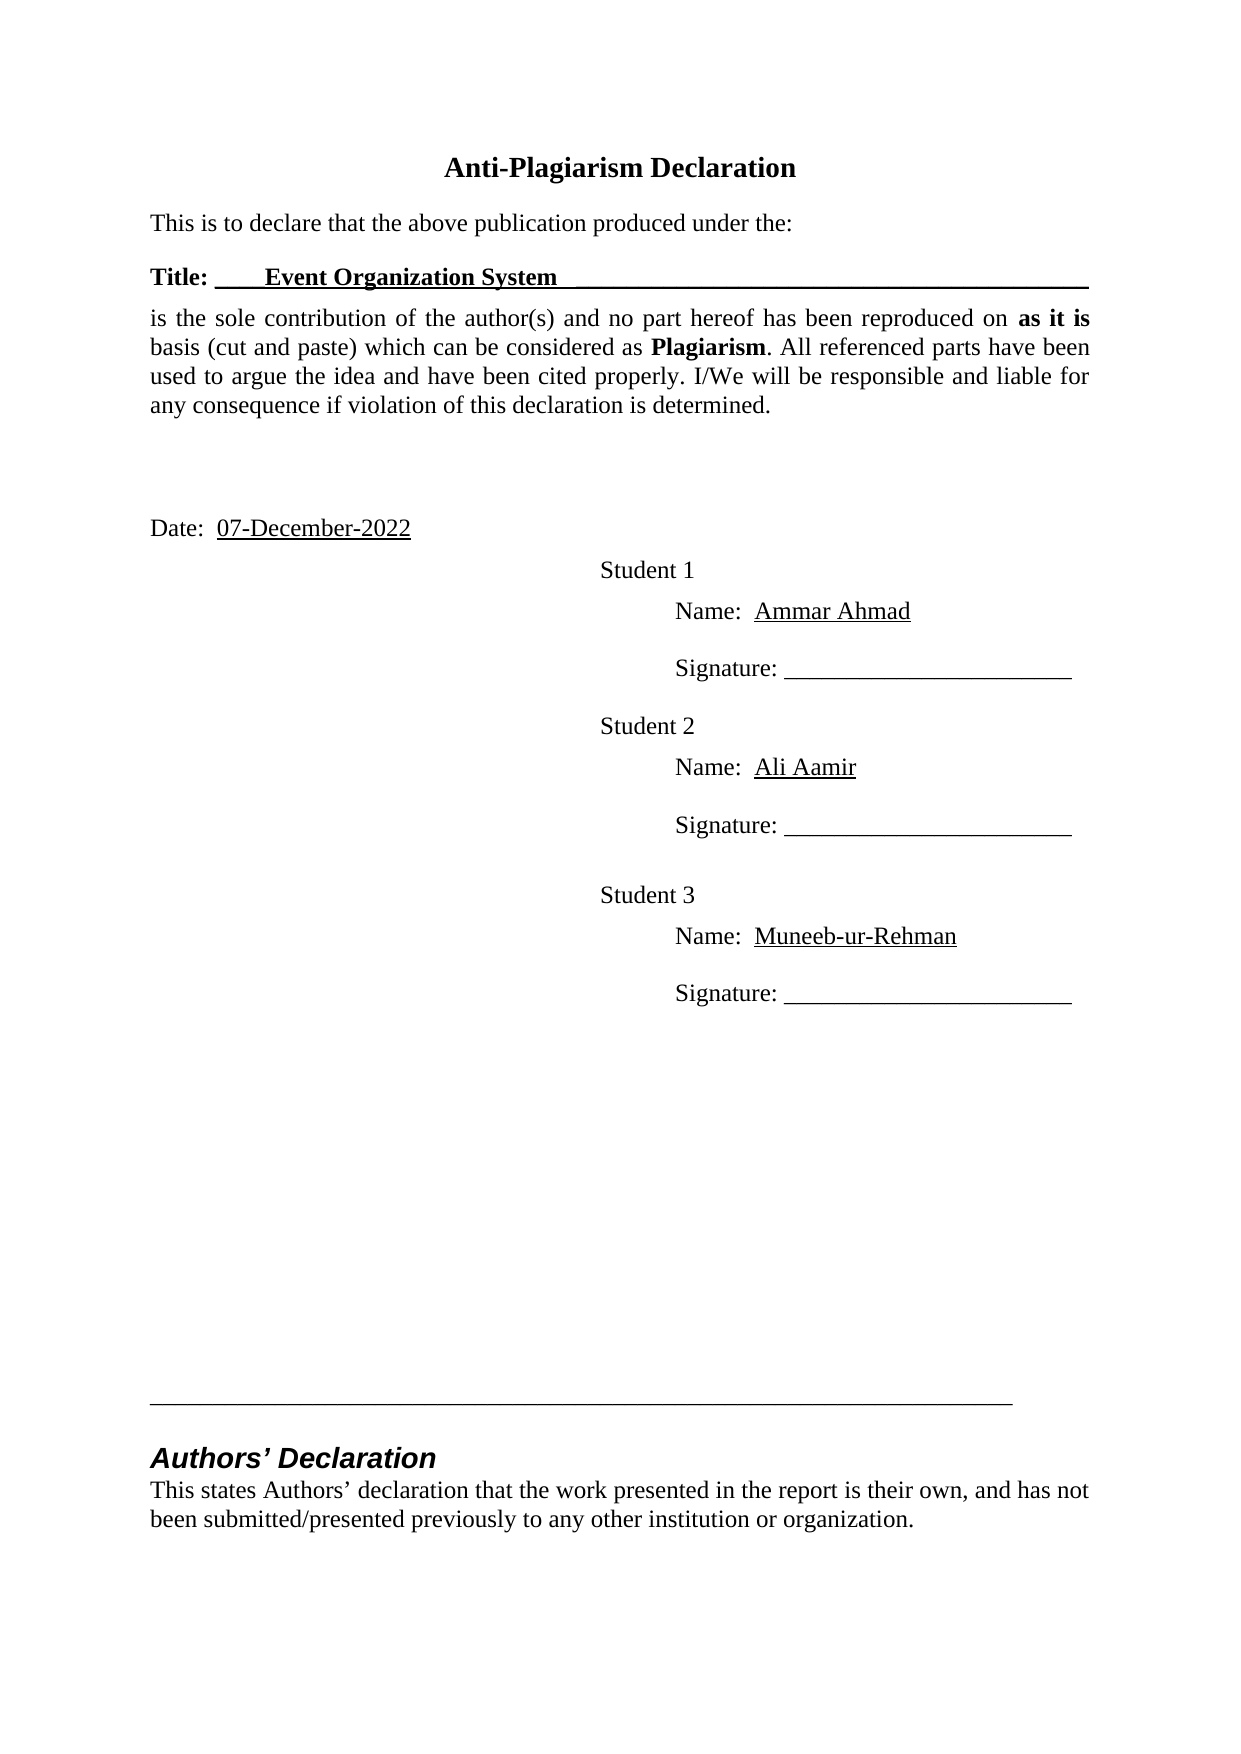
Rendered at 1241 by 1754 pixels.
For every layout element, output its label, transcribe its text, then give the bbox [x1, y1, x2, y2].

text Student 3 [525, 880, 1090, 908]
text Name: Ali Aamir [600, 752, 1090, 781]
text _____________________________________________________________________ [150, 1379, 1090, 1408]
text This is to declare that the above publication produced under the: [150, 208, 1090, 237]
text Date: 07-December-2022 [150, 513, 1090, 542]
text Signature: _______________________ [600, 810, 1090, 838]
text Name: Muneeb-ur-Rehman [600, 921, 1090, 950]
text Authors’ Declaration [150, 1441, 1090, 1475]
text is the sole contribution of the author(s) and no part hereof has been reproduced on as it is basis (cut and paste) which can be considered as Plagiarism. All referenced parts have been used to argue the idea and have been cited properly. I/We will be responsible and liable for any consequence if violation of this declaration is determined. [150, 303, 1090, 418]
text Title: ____Event Organization System _________________________________________ [150, 262, 1090, 291]
text Signature: _______________________ [600, 978, 1090, 1007]
text Name: Ammar Ahmad [600, 596, 1090, 625]
text Signature: _______________________ [600, 653, 1090, 682]
text Student 1 [525, 555, 1090, 583]
text This states Authors’ declaration that the work presented in the report is their own, and has not been submitted/presented previously to any other institution or organization. [150, 1475, 1090, 1532]
text Anti-Plagiarism Declaration [150, 150, 1090, 183]
text Student 2 [525, 711, 1090, 740]
